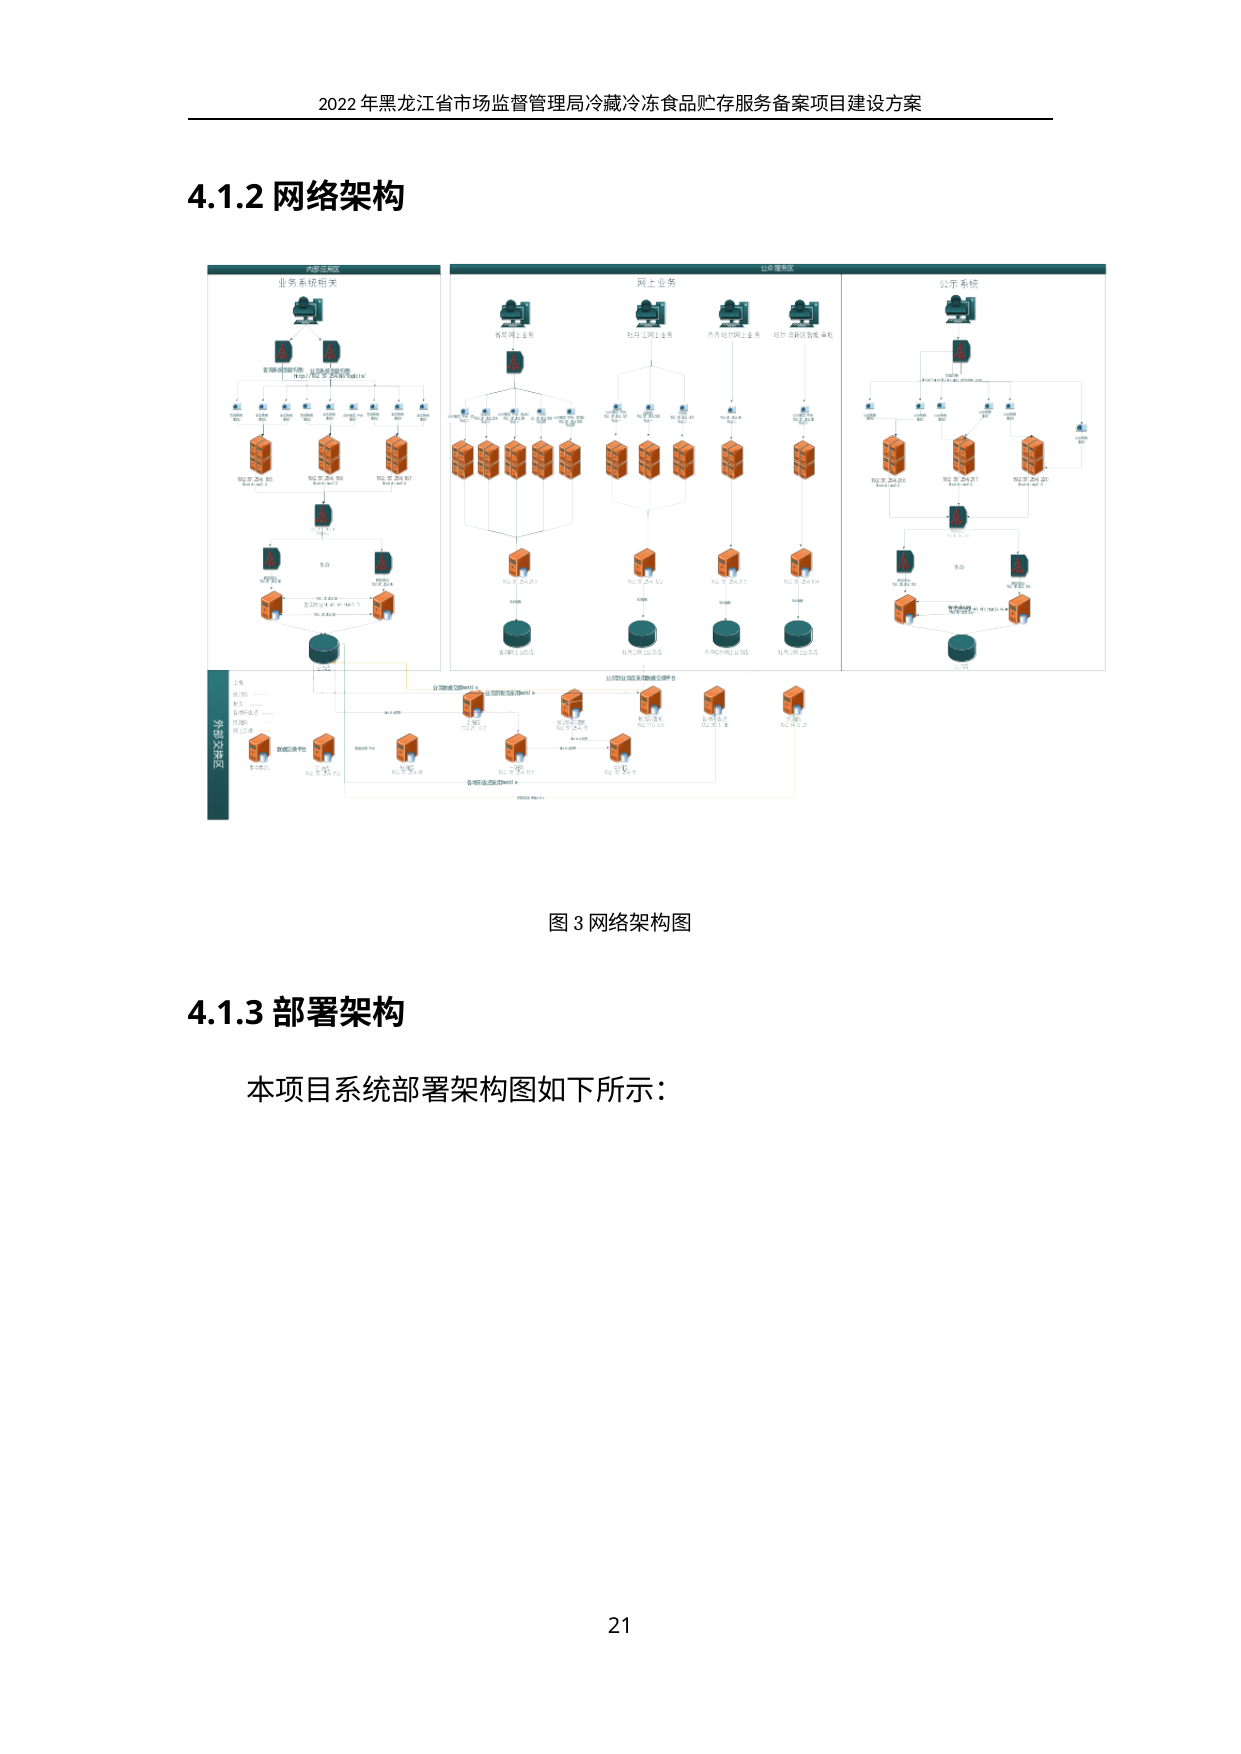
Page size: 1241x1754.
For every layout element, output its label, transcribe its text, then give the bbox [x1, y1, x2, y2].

text 本项目系统部署架构图如下所示： [187, 1055, 1053, 1120]
text 图 3 网络架构图 [187, 905, 1053, 937]
subtitle 网络架构 [187, 162, 1053, 227]
subtitle 部署架构 [187, 977, 1053, 1042]
